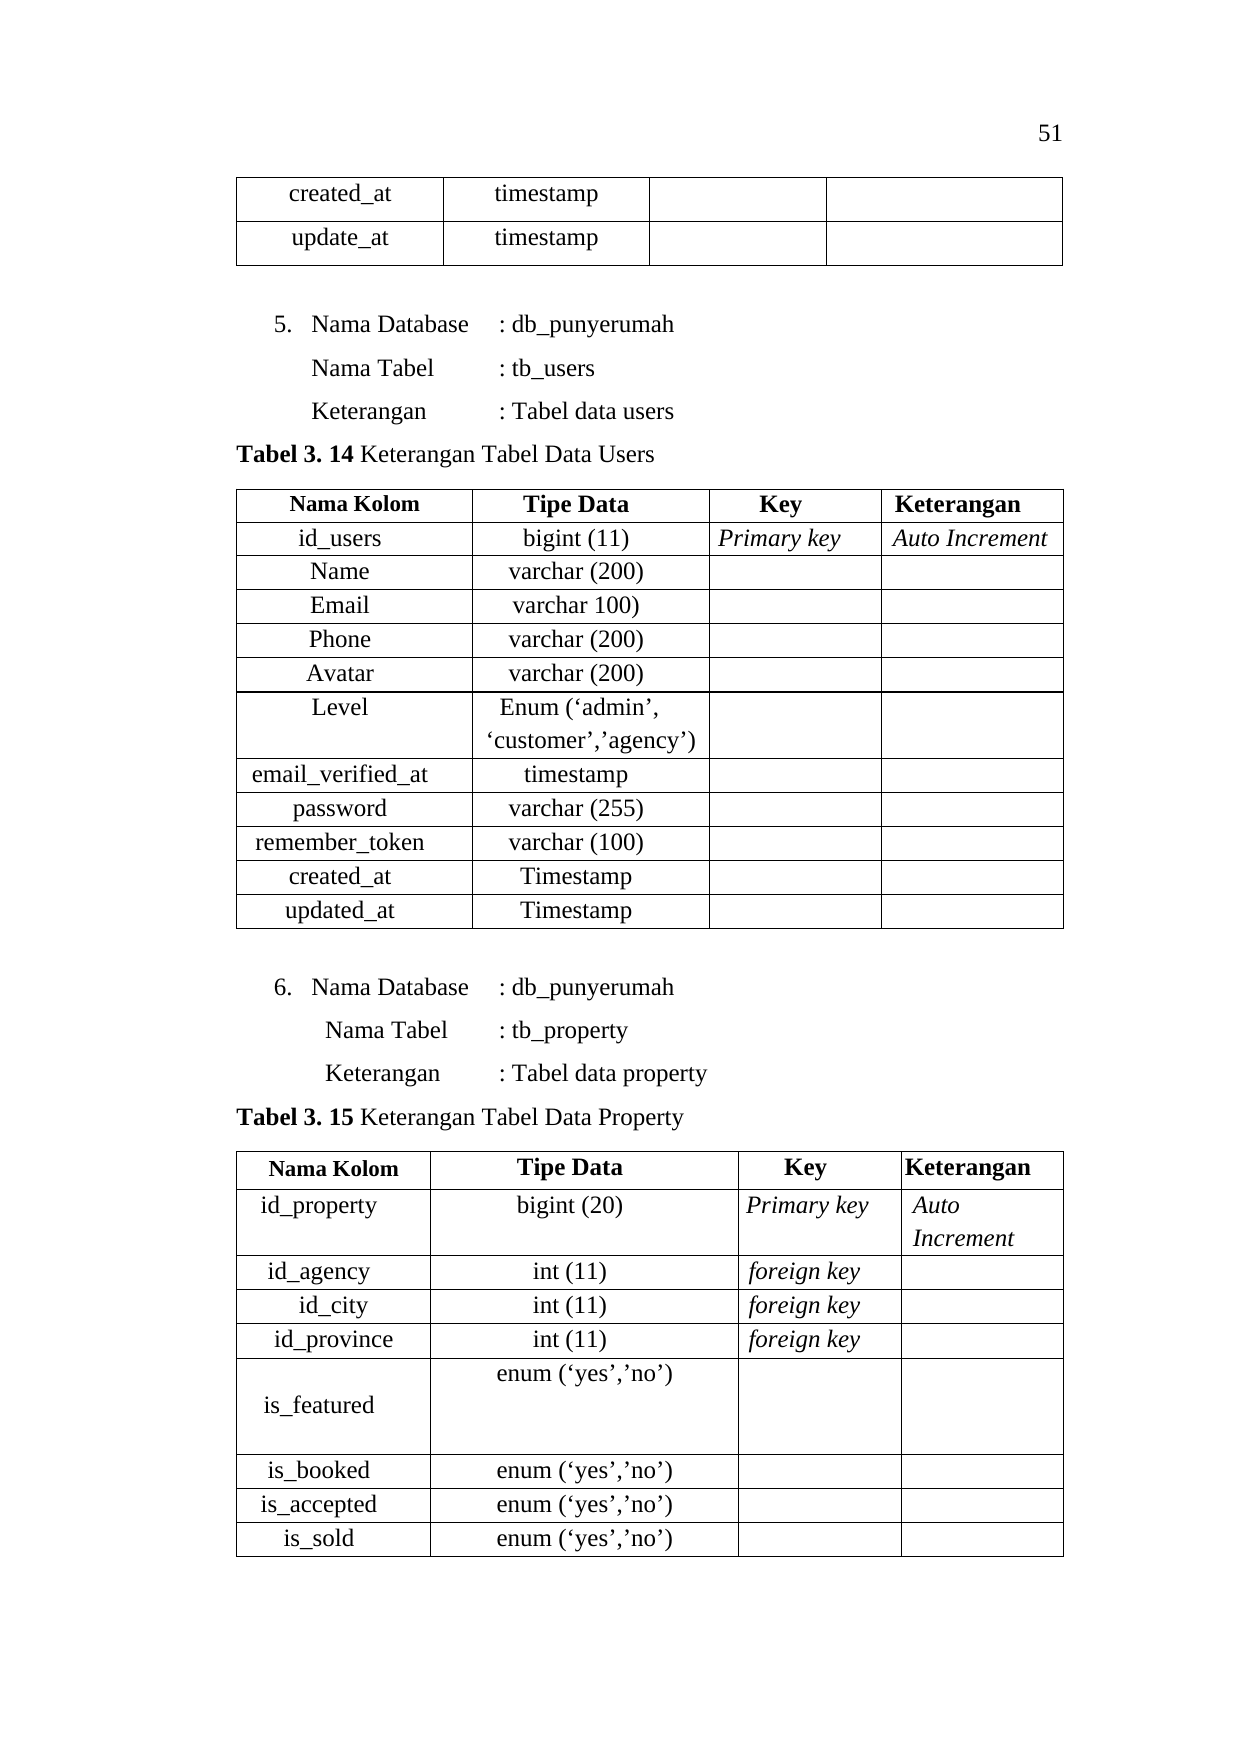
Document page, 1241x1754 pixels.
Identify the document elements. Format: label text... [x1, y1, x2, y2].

table_cell timestamp [444, 222, 649, 265]
text Keterangan : Tabel data users [236, 396, 1063, 424]
table_cell foreign key [739, 1324, 901, 1357]
text Nama Tabel : tb_property [236, 1015, 1063, 1044]
table_cell updated_at [237, 895, 472, 928]
table_cell Email [237, 590, 472, 623]
table_cell [882, 590, 1063, 623]
table_header Nama Kolom [237, 1152, 430, 1189]
table_cell [710, 693, 881, 758]
table_cell [902, 1523, 1063, 1556]
table_cell [882, 827, 1063, 860]
text Nama Tabel : tb_users [236, 353, 1063, 381]
table_cell [739, 1489, 901, 1522]
table_header Tipe Data [473, 490, 709, 522]
table_cell [710, 793, 881, 826]
table_header Key [710, 490, 881, 522]
text Tabel 3. 14 Keterangan Tabel Data Users [236, 439, 1063, 468]
table_cell Avatar [237, 658, 472, 691]
table_cell [882, 861, 1063, 894]
table_cell [882, 556, 1063, 589]
table_header Keterangan [902, 1152, 1063, 1189]
table_cell [710, 827, 881, 860]
table_cell [827, 178, 1062, 221]
table_cell varchar (200) [473, 658, 709, 691]
table_cell int (11) [431, 1324, 738, 1357]
table_cell varchar (255) [473, 793, 709, 826]
table_cell foreign key [739, 1290, 901, 1323]
table_cell timestamp [473, 759, 709, 792]
table_cell [902, 1324, 1063, 1357]
table_cell [710, 861, 881, 894]
table_cell varchar (200) [473, 556, 709, 589]
table_cell [650, 178, 826, 221]
table_header Key [739, 1152, 901, 1189]
table_cell password [237, 793, 472, 826]
table_cell [739, 1359, 901, 1454]
table_cell Phone [237, 624, 472, 657]
table_cell Level [237, 693, 472, 758]
table_cell foreign key [739, 1256, 901, 1289]
table_cell [710, 590, 881, 623]
text Keterangan : Tabel data property [236, 1058, 1063, 1087]
table_cell [739, 1455, 901, 1488]
table_cell [902, 1359, 1063, 1454]
table_cell is_booked [237, 1455, 430, 1488]
table_cell [882, 658, 1063, 691]
list Nama Database : db_punyerumah [274, 972, 1063, 1001]
table_cell email_verified_at [237, 759, 472, 792]
table_cell [710, 556, 881, 589]
table_cell is_sold [237, 1523, 430, 1556]
table_cell id_agency [237, 1256, 430, 1289]
table_cell int (11) [431, 1290, 738, 1323]
table_cell [650, 222, 826, 265]
table_cell Enum (‘admin’, ‘customer’,’agency’) [473, 693, 709, 758]
table_cell id_property [237, 1190, 430, 1255]
table_cell bigint (11) [473, 523, 709, 555]
table_cell int (11) [431, 1256, 738, 1289]
table_cell created_at [237, 861, 472, 894]
table_cell [902, 1455, 1063, 1488]
table_header Keterangan [882, 490, 1063, 522]
table_cell varchar (200) [473, 624, 709, 657]
table_cell [882, 793, 1063, 826]
table_cell Timestamp [473, 895, 709, 928]
table_cell is_accepted [237, 1489, 430, 1522]
table_cell update_at [237, 222, 443, 265]
table_cell Auto Increment [902, 1190, 1063, 1255]
table_cell Name [237, 556, 472, 589]
table_cell id_province [237, 1324, 430, 1357]
table_cell id_users [237, 523, 472, 555]
table_cell id_city [237, 1290, 430, 1323]
table_cell remember_token [237, 827, 472, 860]
table_cell [710, 759, 881, 792]
table_cell [902, 1290, 1063, 1323]
table_cell [902, 1489, 1063, 1522]
table_cell [739, 1523, 901, 1556]
table_header Tipe Data [431, 1152, 738, 1189]
table_cell [882, 624, 1063, 657]
table_cell timestamp [444, 178, 649, 221]
table_cell varchar (100) [473, 827, 709, 860]
table_cell [710, 895, 881, 928]
table_cell created_at [237, 178, 443, 221]
table_cell [902, 1256, 1063, 1289]
table_cell varchar 100) [473, 590, 709, 623]
table_cell enum (‘yes’,’no’) [431, 1455, 738, 1488]
table_cell [827, 222, 1062, 265]
table_cell bigint (20) [431, 1190, 738, 1255]
table_cell [882, 759, 1063, 792]
list Nama Database : db_punyerumah [274, 309, 1063, 338]
table_cell Auto Increment [882, 523, 1063, 555]
table_cell enum (‘yes’,’no’) [431, 1489, 738, 1522]
table_cell [710, 624, 881, 657]
table_cell [882, 895, 1063, 928]
table_cell is_featured [237, 1359, 430, 1454]
table_cell enum (‘yes’,’no’) [431, 1523, 738, 1556]
table_cell Timestamp [473, 861, 709, 894]
table_cell [882, 693, 1063, 758]
text Tabel 3. 15 Keterangan Tabel Data Property [236, 1102, 1063, 1130]
table_header Nama Kolom [237, 490, 472, 522]
table_cell Primary key [710, 523, 881, 555]
table_cell Primary key [739, 1190, 901, 1255]
table_cell enum (‘yes’,’no’) [431, 1359, 738, 1454]
table_cell [710, 658, 881, 691]
